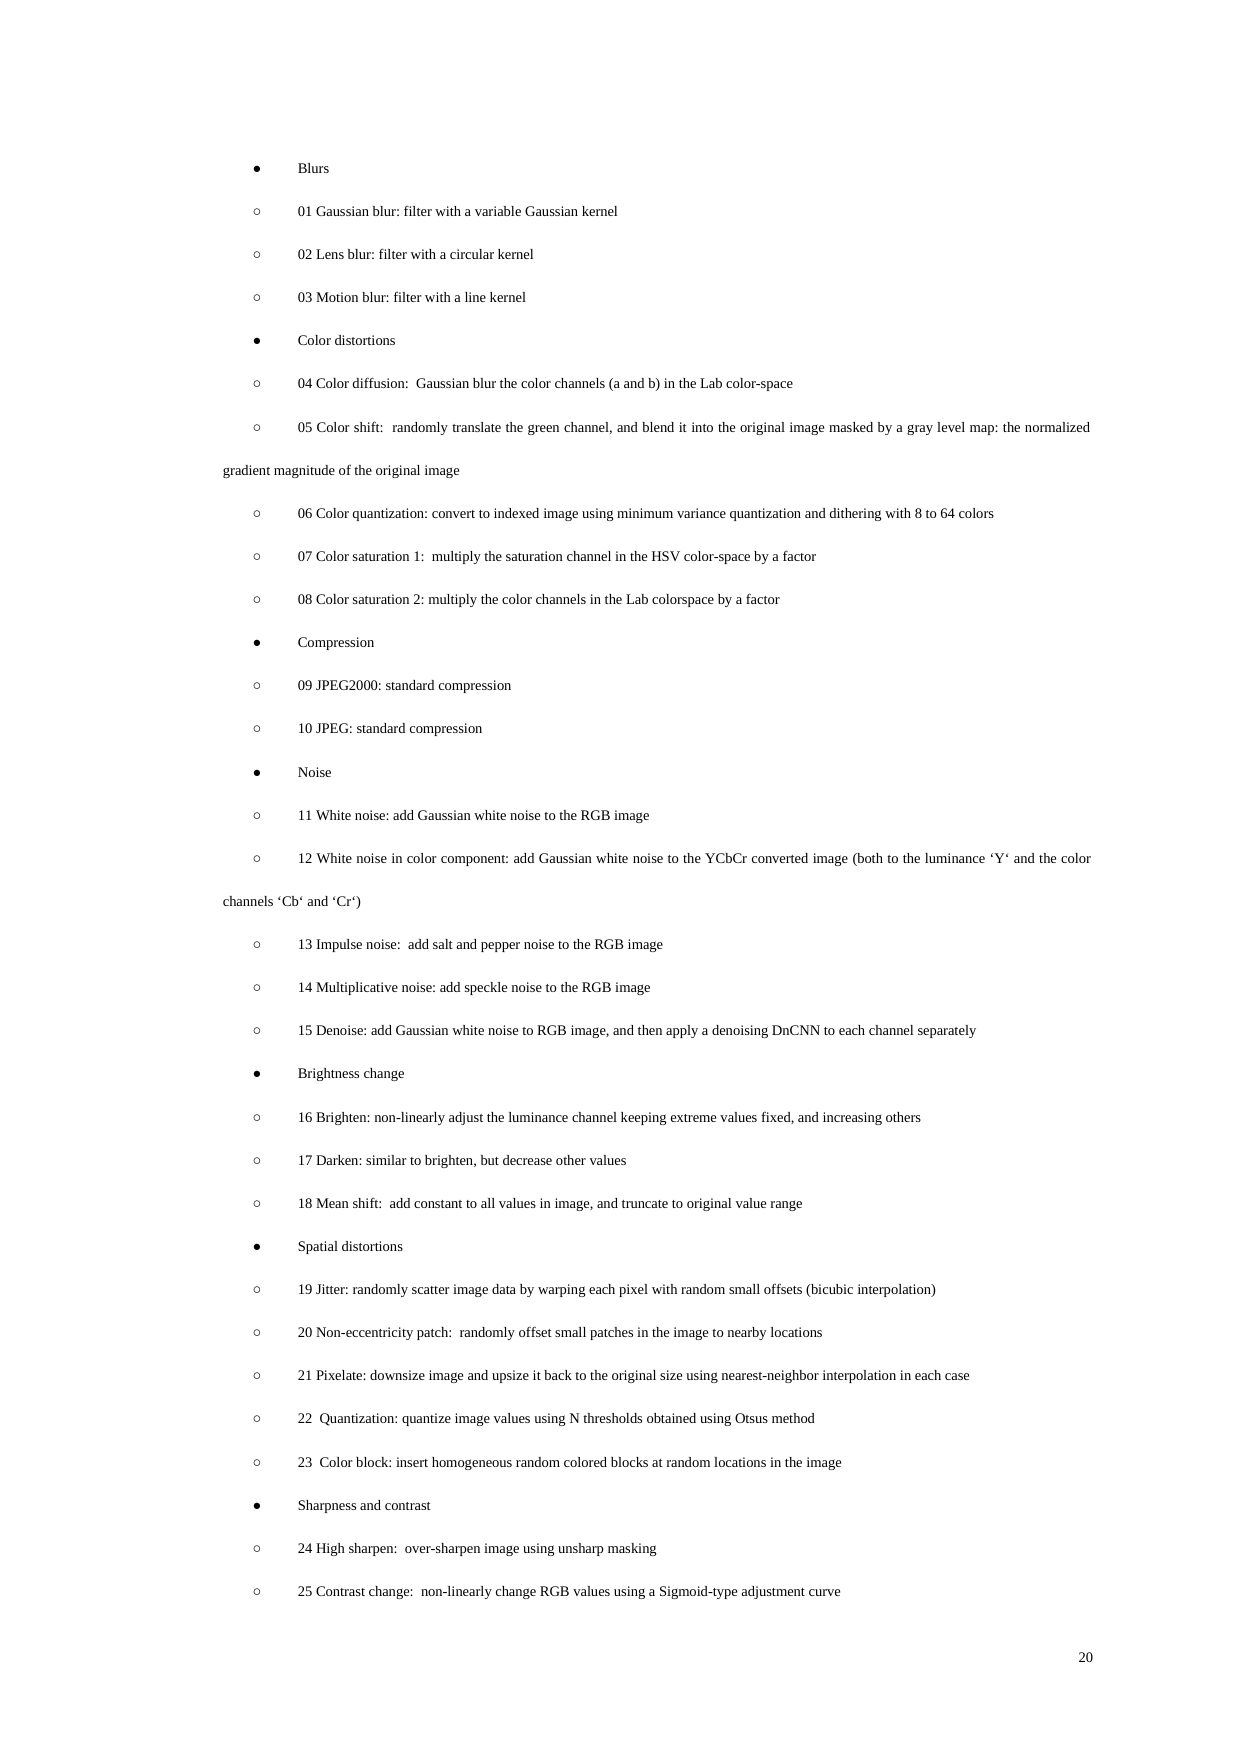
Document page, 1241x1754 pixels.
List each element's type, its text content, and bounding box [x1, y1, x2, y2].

list 02 Lens blur: filter with a circular kernel [223, 234, 1093, 263]
list 03 Motion blur: ​filter with a line kernel [223, 277, 1093, 306]
list Noise [223, 751, 1093, 780]
list 23 Color block: insert homogeneous random colored blocks at random locations in the image [223, 1441, 1093, 1470]
list 10 JPEG: standard compression [223, 708, 1093, 737]
list 07 Color saturation 1: multiply the saturation channel in the HSV color-space by a factor [223, 536, 1093, 564]
list 15 Denoise: add Gaussian white noise to RGB image, and then apply a denoising DnCNN to each channel separately [223, 1010, 1093, 1039]
list 18 Mean shift: add constant to all values in image, and truncate to original value range [223, 1183, 1093, 1211]
list 13 Impulse noise: add salt and pepper noise to the RGB image [223, 924, 1093, 953]
list 06 Color quantization: convert to indexed image using minimum variance quantization and dithering with 8 to 64 colors [223, 493, 1093, 521]
list 21 Pixelate: downsize image and upsize it back to the original size using nearest-neighbor interpolation in each case [223, 1355, 1093, 1384]
list 11 White noise: add Gaussian white noise to the RGB image [223, 794, 1093, 823]
list 04 Color diffusion: Gaussian blur the color channels (a and b) in the Lab color-space [223, 363, 1093, 392]
list 24 High sharpen: over-sharpen image using unsharp masking [223, 1528, 1093, 1556]
list 09 JPEG2000: standard compression [223, 665, 1093, 694]
list Compression [223, 622, 1093, 651]
list Spatial distortions [223, 1226, 1093, 1254]
list 22 Quantization: quantize image values using N thresholds obtained using Otsus method [223, 1398, 1093, 1427]
list Blurs [223, 148, 1093, 176]
list 17 Darken: similar to brighten, but decrease other values [223, 1139, 1093, 1168]
list 20 Non-eccentricity patch: randomly offset small patches in the image to nearby locations [223, 1312, 1093, 1341]
list 19 Jitter: randomly scatter image data by warping each pixel with random small offsets (bicubic interpolation) [223, 1269, 1093, 1298]
list Brightness change [223, 1053, 1093, 1082]
list 25 Contrast change: non-linearly change RGB values using a Sigmoid-type adjustment curve [223, 1571, 1093, 1599]
list 05 Color shift: randomly translate the green channel, and blend it into the original image masked by a gray level map: the normalized gradient magnitude of the original image [223, 406, 1093, 478]
list 12 White noise in color component: add Gaussian white noise to the YCbCr converted image (both to the luminance ‘Y‘ and the color channels ‘Cb‘ and ‘Cr‘) [223, 838, 1093, 909]
list 14 Multiplicative noise: add speckle noise to the RGB image [223, 967, 1093, 996]
list Sharpness and contrast [223, 1484, 1093, 1513]
list Color distortions [223, 320, 1093, 349]
list 16 Brighten: non-linearly adjust the luminance channel keeping extreme values fixed, and increasing others [223, 1096, 1093, 1125]
list 01 Gaussian blur: filter with a variable Gaussian kernel [223, 191, 1093, 219]
list 08 Color saturation 2: multiply the color channels in the Lab colorspace by a factor [223, 579, 1093, 608]
